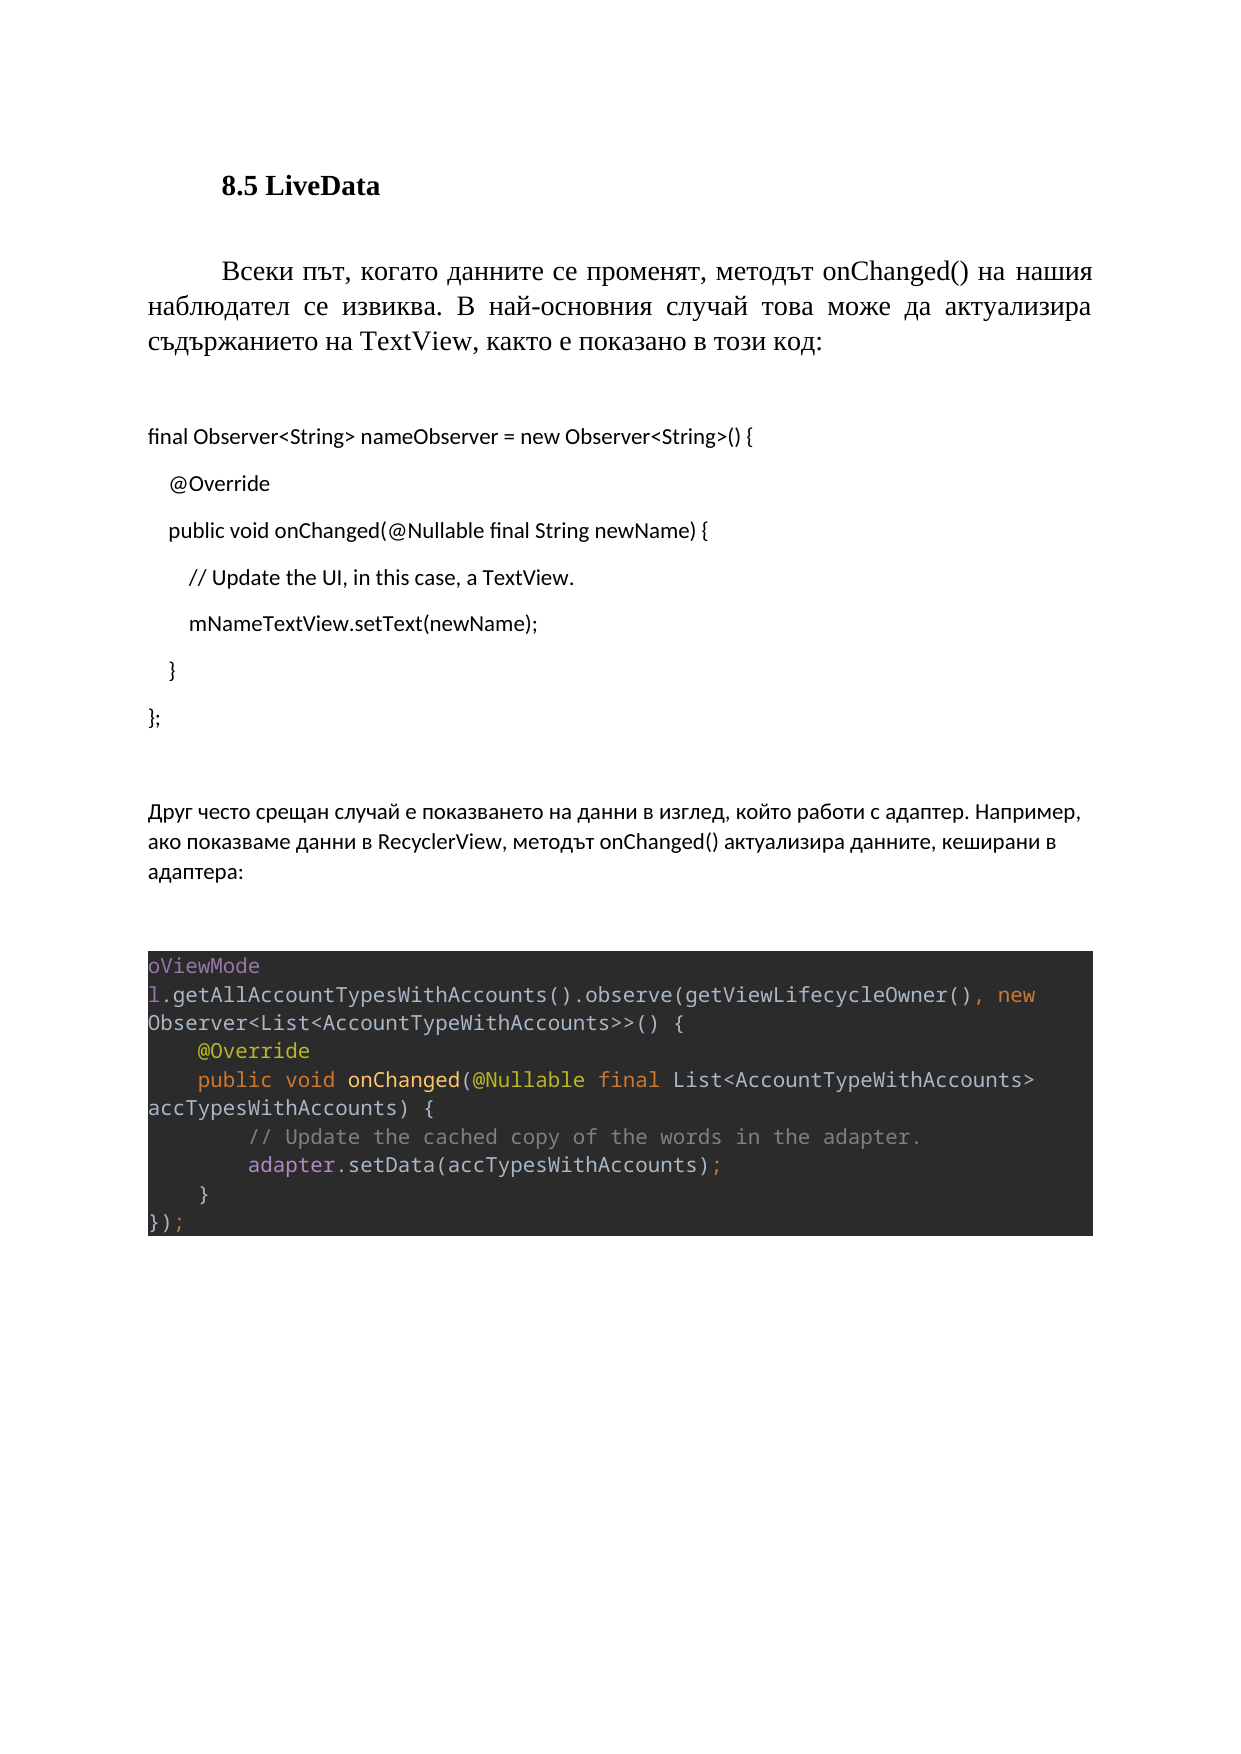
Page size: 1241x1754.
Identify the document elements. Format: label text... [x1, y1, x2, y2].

text Всеки път, когато данните се променят, методът onChanged() на нашия наблюдател се извиква. В най-основния случай това може да актуализира съдържанието на TextView, както е показано в този код: [148, 254, 1093, 356]
text Друг често срещан случай е показването на данни в изглед, който работи с адаптер. Например, ако показваме данни в RecyclerView, методът onChanged() актуализира данните, кеширани в адаптера: [148, 797, 1093, 886]
text @Override [148, 469, 1093, 497]
text oViewModel.getAllAccountTypesWithAccounts().observe(getViewLifecycleOwner(), new Observer<List<AccountTypeWithAccounts>>() { @Override public void onChanged(@Nullable final List<AccountTypeWithAccounts> accTypesWithAccounts) { // Update the cached copy of the words in the adapter. adapter.setData(accTypesWithAccounts); } }); [148, 951, 1093, 1236]
text mNameTextView.setText(newName); [148, 609, 1093, 638]
text // Update the UI, in this case, a TextView. [148, 563, 1093, 591]
text }; [148, 703, 1093, 731]
subtitle 8.5 LiveData [148, 168, 1093, 202]
text } [148, 656, 1093, 684]
text public void onChanged(@Nullable final String newName) { [148, 516, 1093, 544]
text final Observer<String> nameObserver = new Observer<String>() { [148, 422, 1093, 450]
